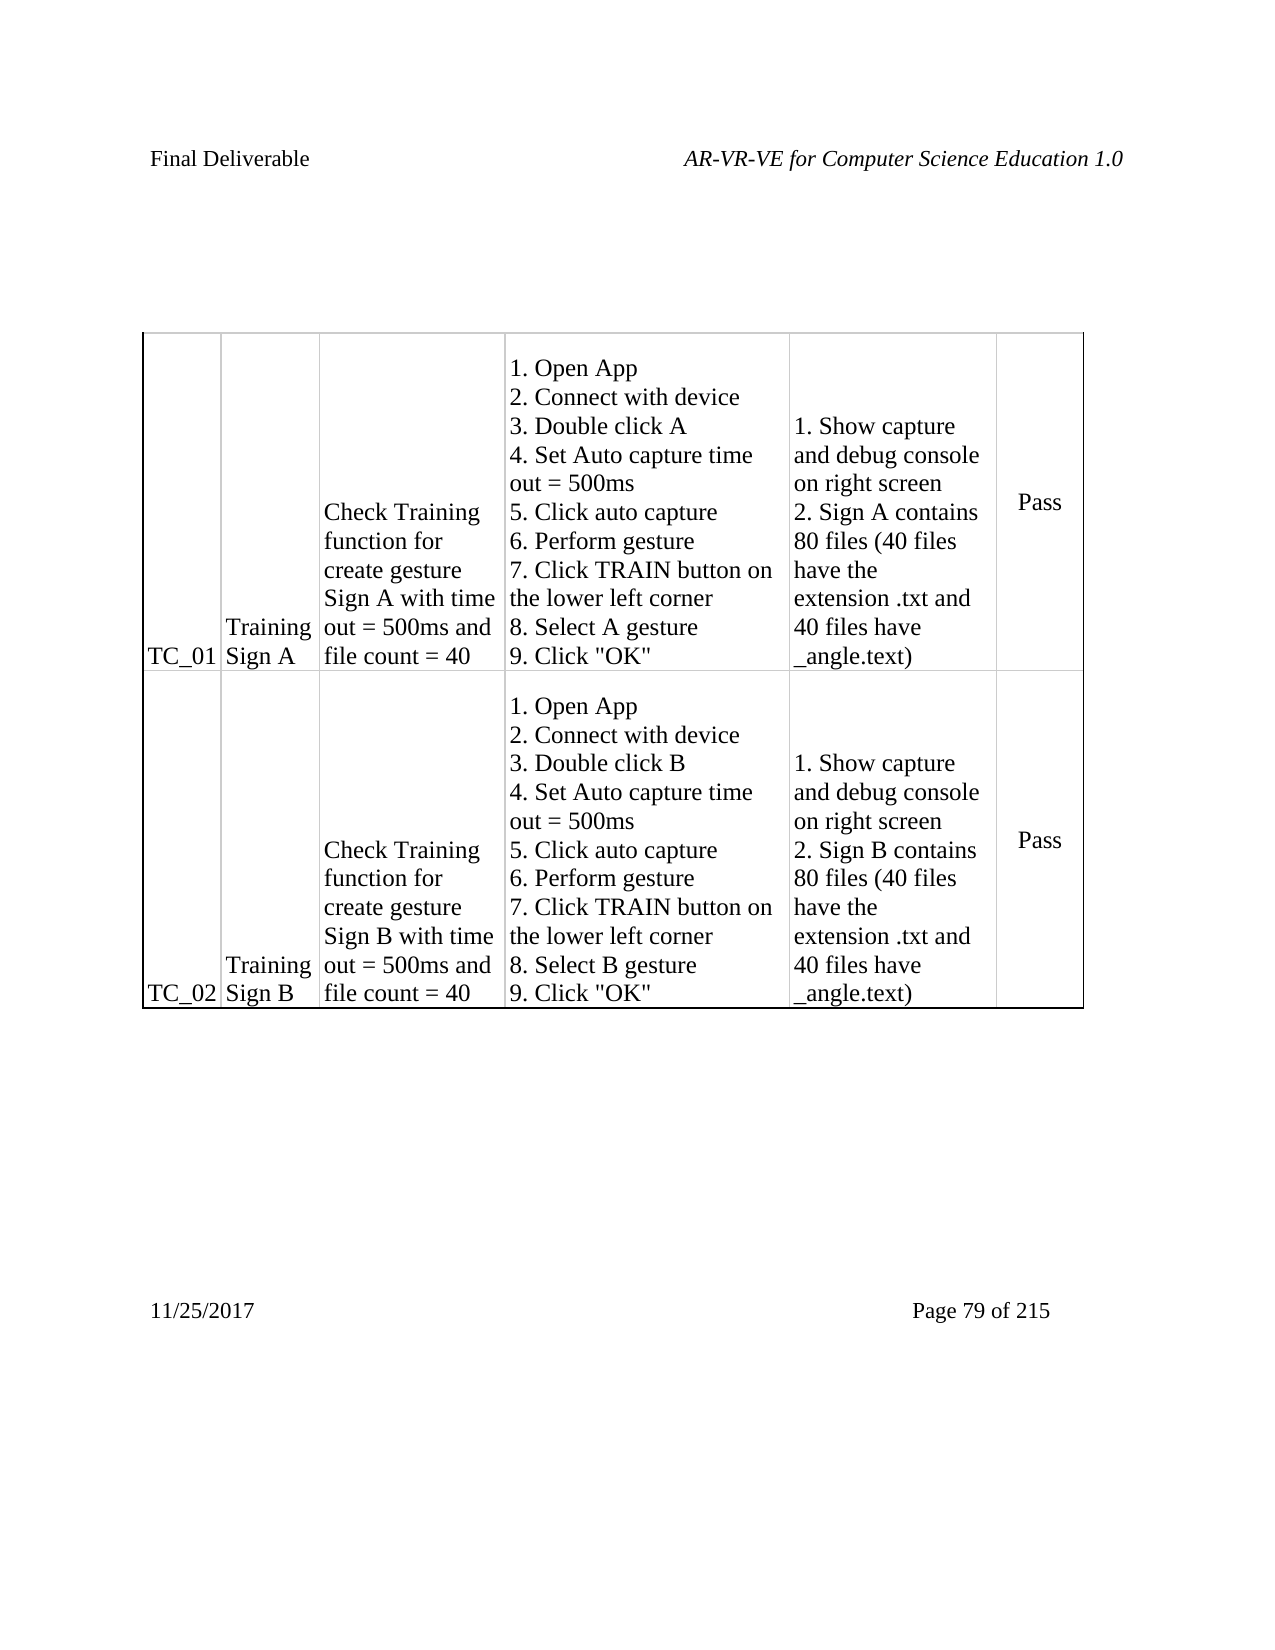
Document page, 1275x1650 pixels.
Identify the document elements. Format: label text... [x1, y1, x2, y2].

table_cell Check Training function for create gesture Sign B with time out = 500ms and file count = 40 [320, 671, 504, 1007]
table_cell Training Sign A [222, 334, 319, 670]
table_cell Training Sign B [222, 671, 319, 1007]
table_cell 1. Show capture and debug console on right screen 2. Sign B contains 80 files (40 files have the extension .txt and 40 files have _angle.text) [790, 671, 996, 1007]
table_cell 1. Open App 2. Connect with device 3. Double click A 4. Set Auto capture time out = 500ms 5. Click auto capture 6. Perform gesture 7. Click TRAIN button on the lower left corner 8. Select A gesture 9. Click "OK" [506, 334, 789, 670]
table_cell Check Training function for create gesture Sign A with time out = 500ms and file count = 40 [320, 334, 504, 670]
table_cell TC_01 [144, 334, 220, 670]
table_cell 1. Show capture and debug console on right screen 2. Sign A contains 80 files (40 files have the extension .txt and 40 files have _angle.text) [790, 334, 996, 670]
table_cell TC_02 [144, 671, 220, 1007]
table_cell 1. Open App 2. Connect with device 3. Double click B 4. Set Auto capture time out = 500ms 5. Click auto capture 6. Perform gesture 7. Click TRAIN button on the lower left corner 8. Select B gesture 9. Click "OK" [506, 671, 789, 1007]
table_cell Pass [997, 671, 1083, 1007]
table_cell Pass [997, 334, 1083, 670]
